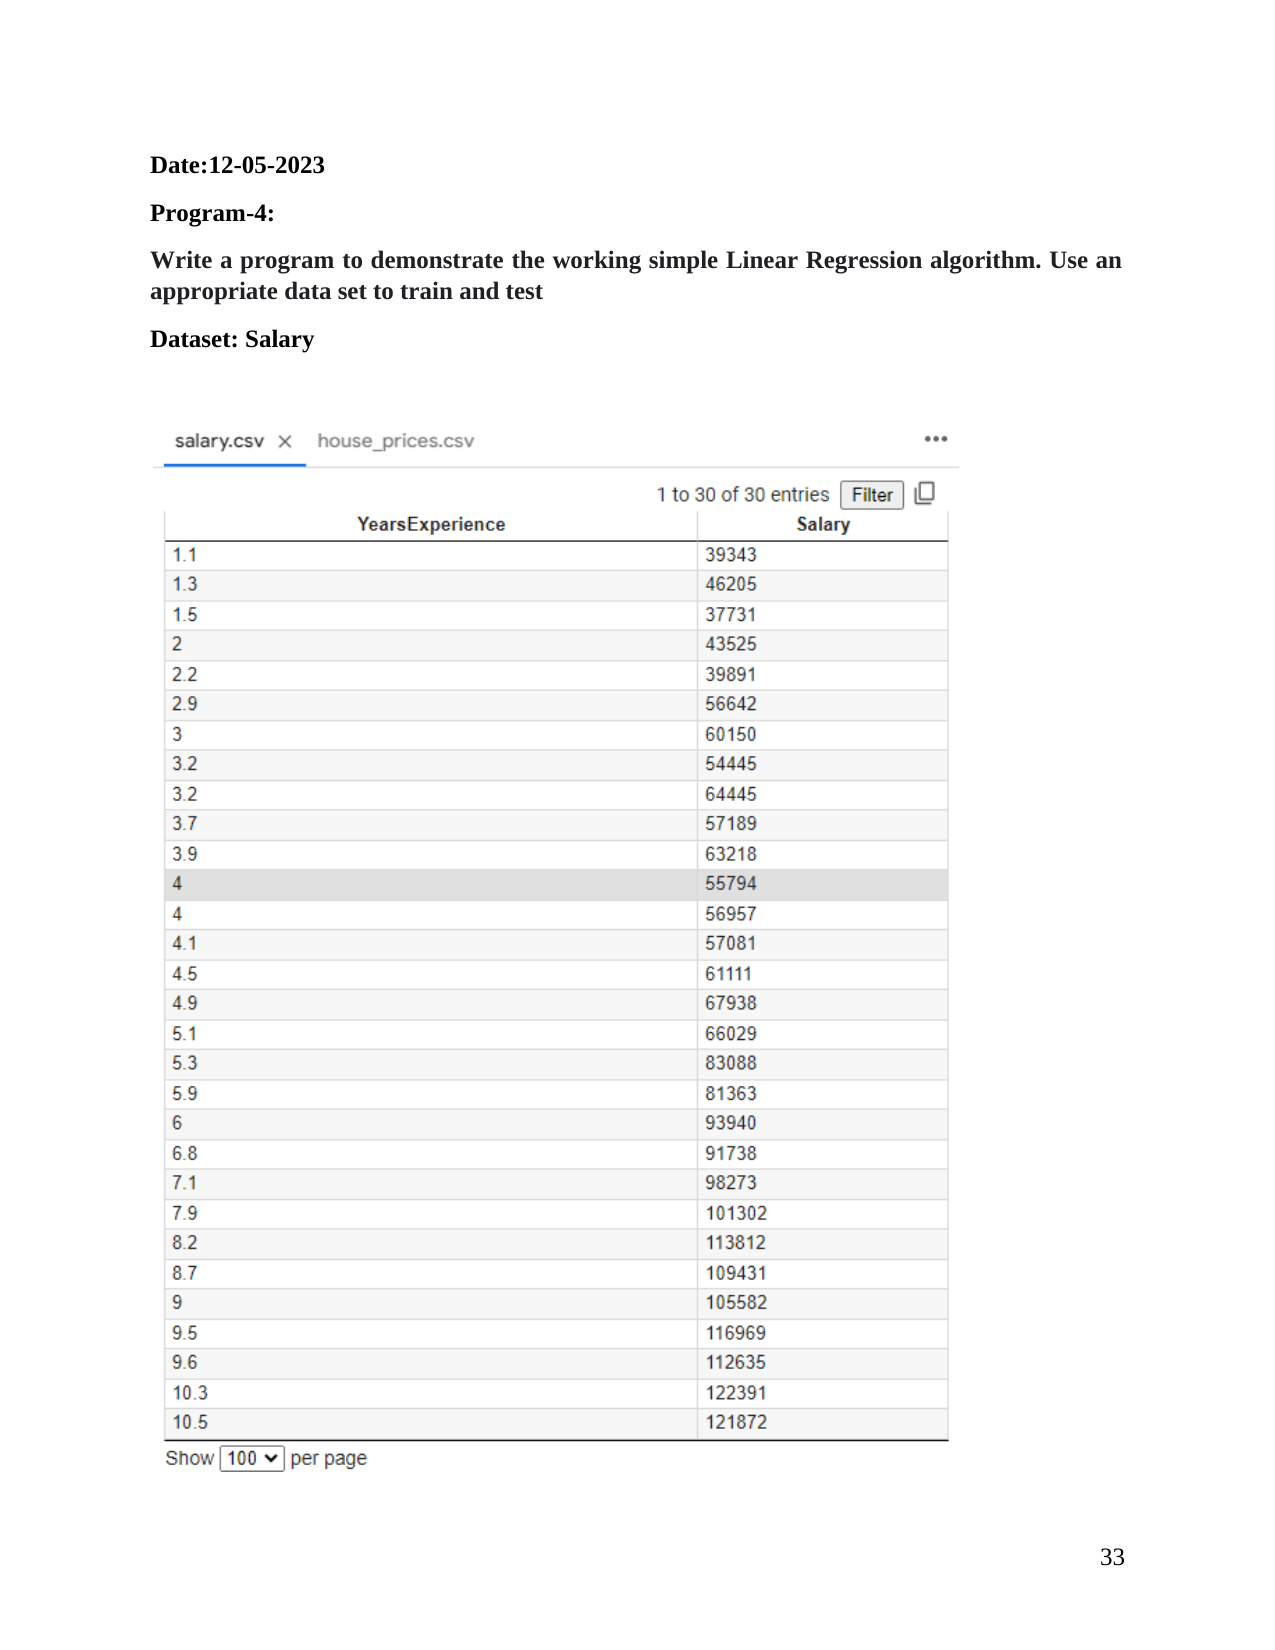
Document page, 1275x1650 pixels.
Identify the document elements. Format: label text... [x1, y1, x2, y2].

picture [153, 432, 960, 1472]
subtitle Write a program to demonstrate the working simple Linear Regression algorithm. Use an appropriate data set to train and test [150, 245, 1142, 305]
text Dataset: Salary [150, 324, 1142, 353]
subtitle Date:12-05-2023 [150, 150, 1142, 179]
text Program-4: [150, 198, 1142, 226]
